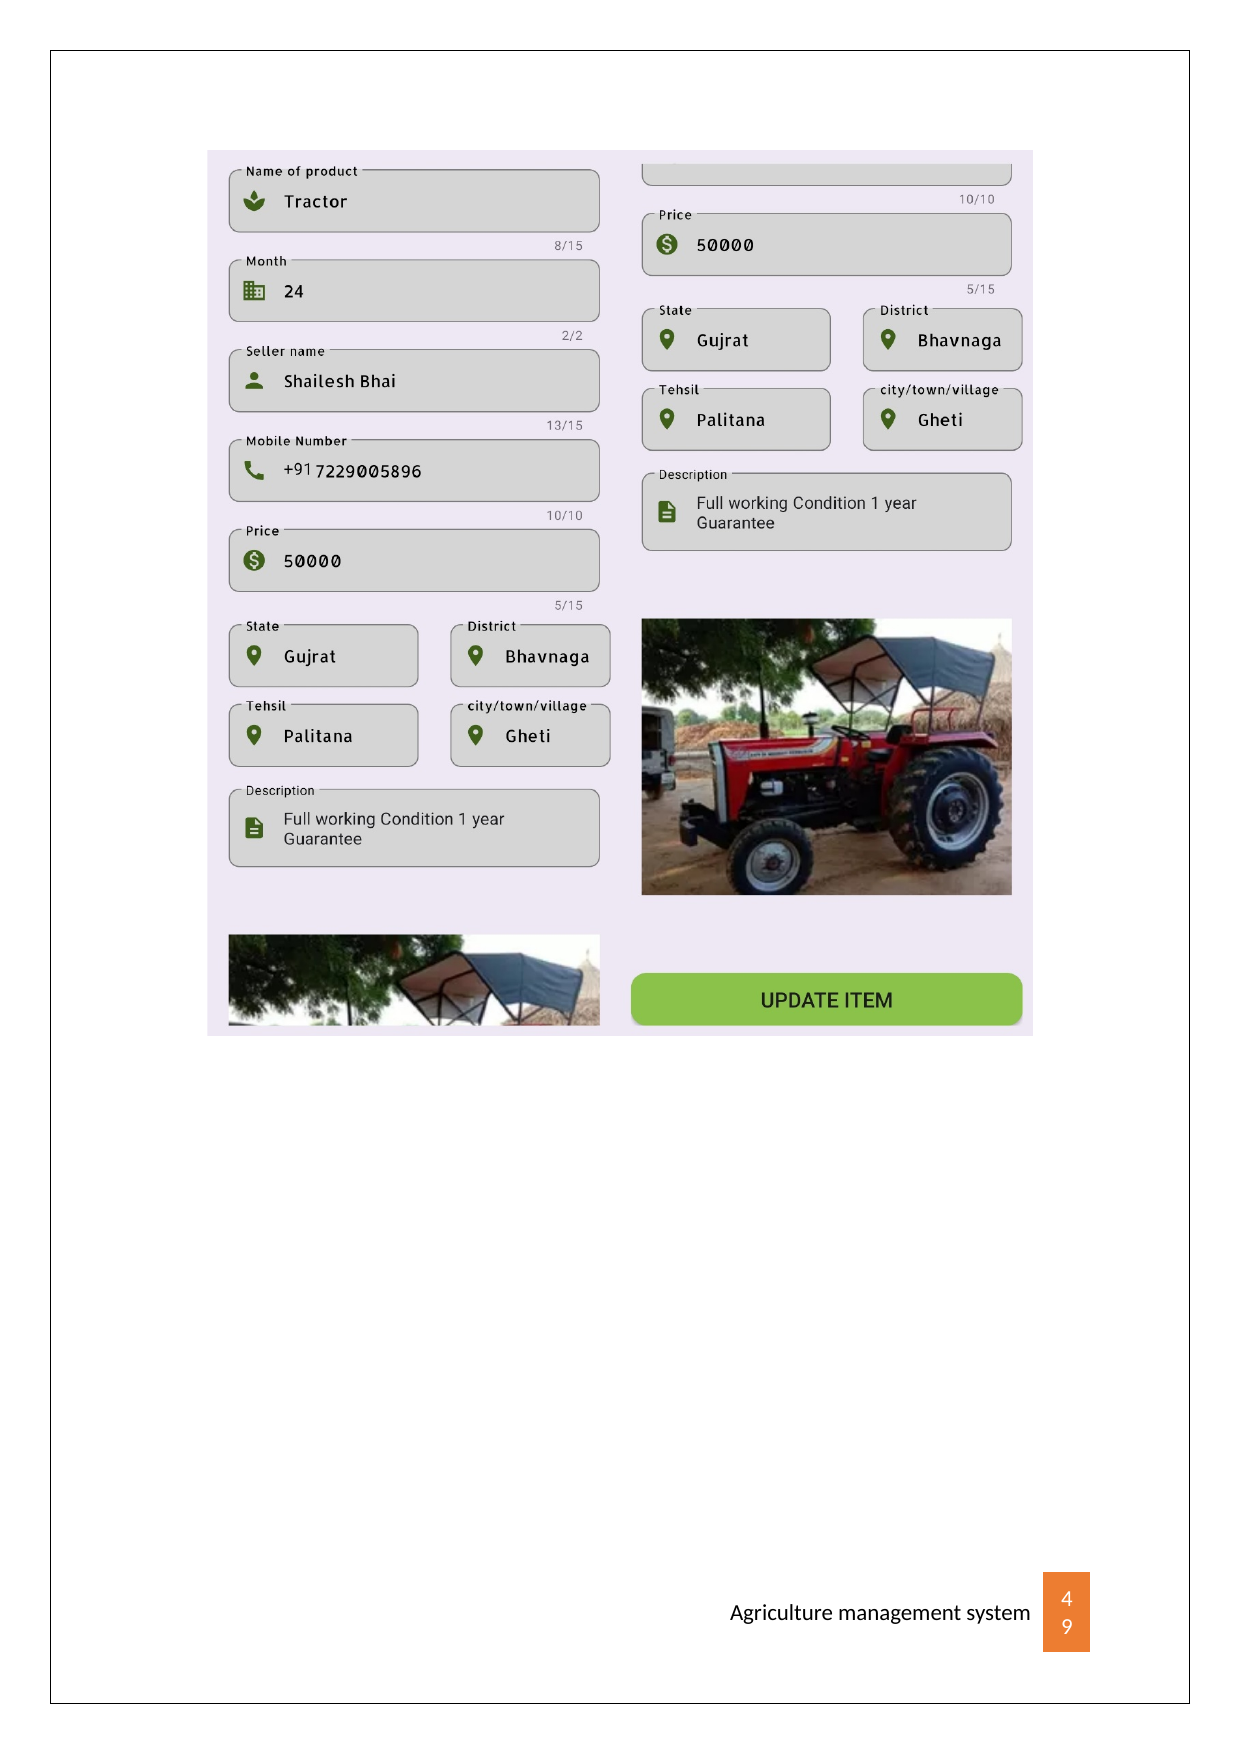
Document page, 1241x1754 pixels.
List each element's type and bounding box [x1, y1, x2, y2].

picture [207, 150, 1033, 1036]
